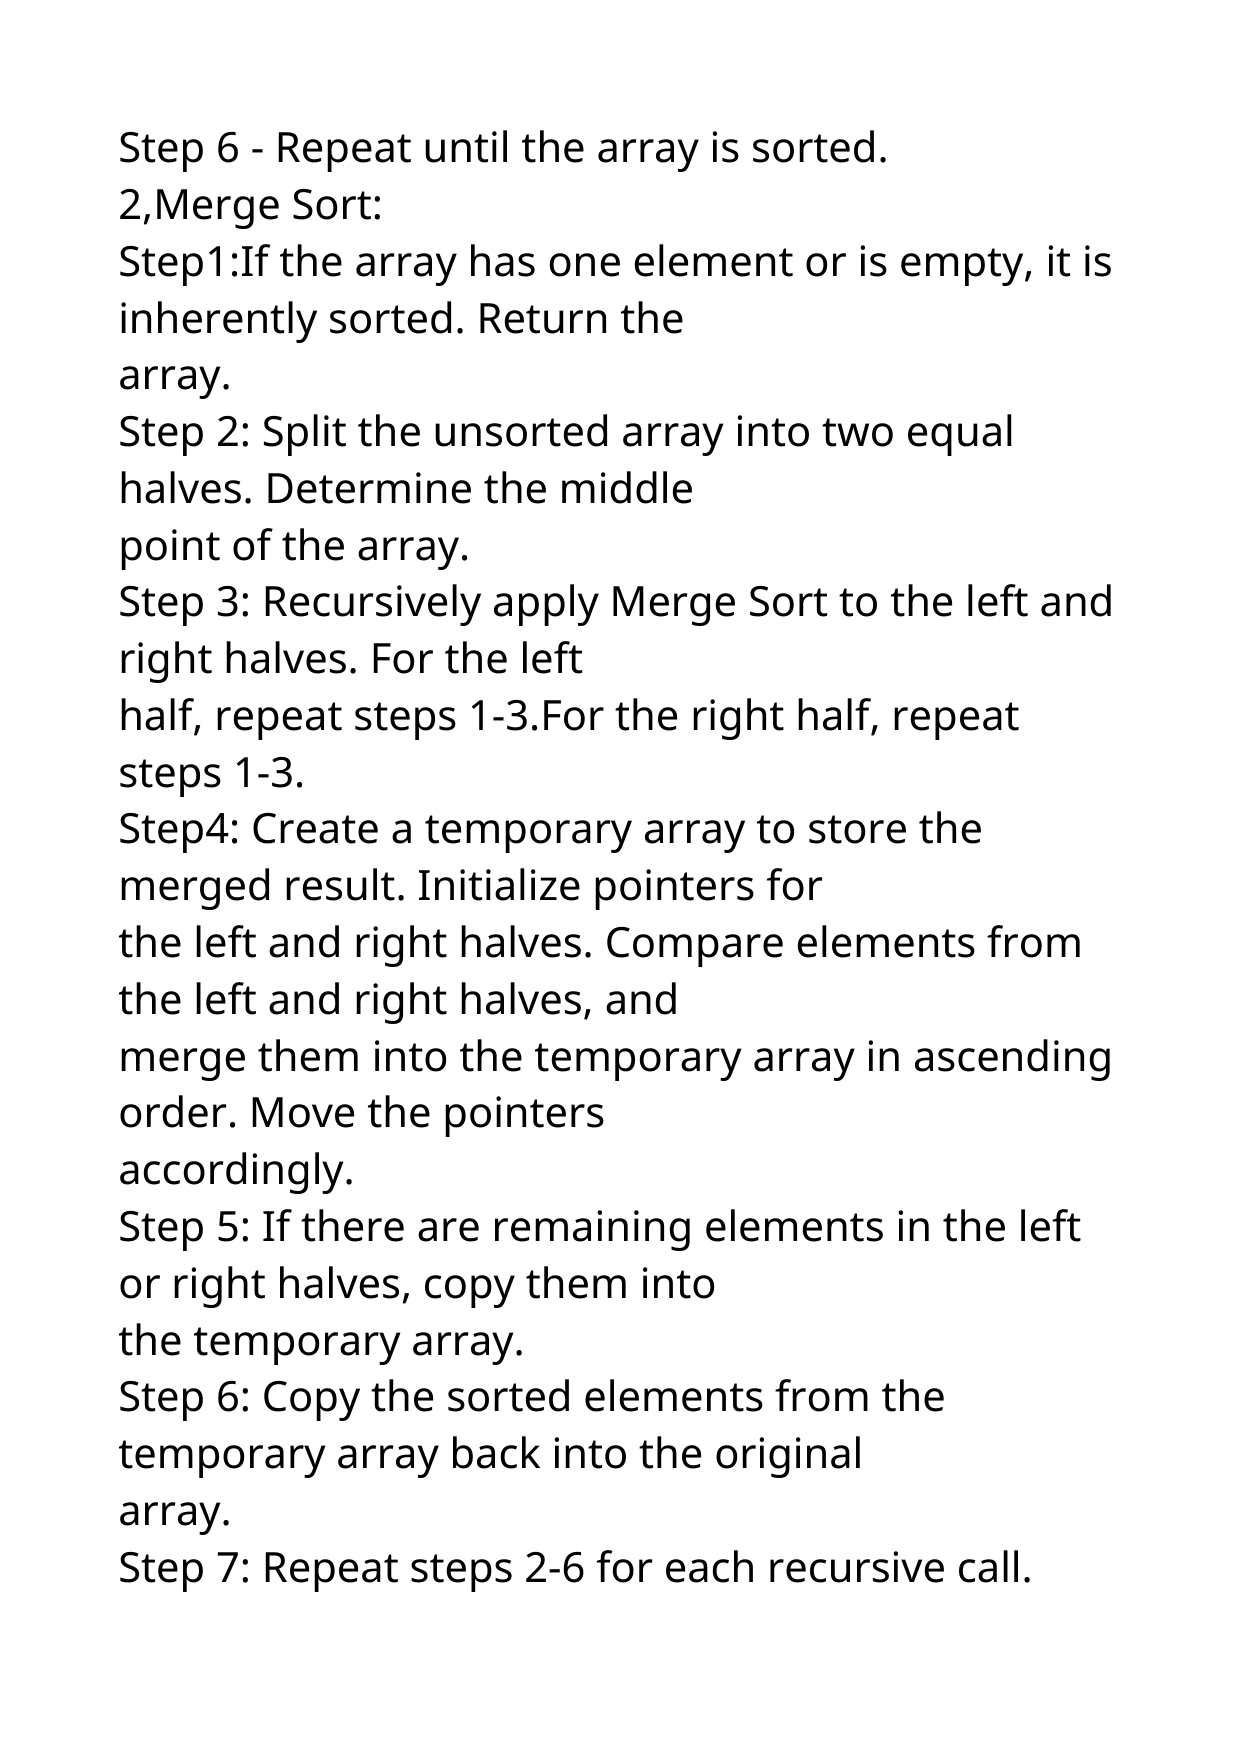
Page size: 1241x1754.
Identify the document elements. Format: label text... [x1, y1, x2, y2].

text Step 6 - Repeat until the array is sorted. [118, 118, 1122, 175]
text Step 2: Split the unsorted array into two equal halves. Determine the middle [118, 402, 1122, 516]
text Step 5: If there are remaining elements in the left or right halves, copy them into [118, 1197, 1122, 1310]
text array. [118, 345, 1122, 402]
text Step1:If the array has one element or is empty, it is inherently sorted. Return the [118, 232, 1122, 345]
text array. [118, 1481, 1122, 1537]
text point of the array. [118, 516, 1122, 572]
text 2,Merge Sort: [118, 175, 1122, 232]
text the temporary array. [118, 1310, 1122, 1367]
text Step 6: Copy the sorted elements from the temporary array back into the original [118, 1367, 1122, 1481]
text Step 3: Recursively apply Merge Sort to the left and right halves. For the left [118, 572, 1122, 686]
text the left and right halves. Compare elements from the left and right halves, and [118, 913, 1122, 1026]
text accordingly. [118, 1140, 1122, 1197]
text Step4: Create a temporary array to store the merged result. Initialize pointers for [118, 799, 1122, 913]
text merge them into the temporary array in ascending order. Move the pointers [118, 1026, 1122, 1140]
text Step 7: Repeat steps 2-6 for each recursive call. [118, 1537, 1122, 1594]
text half, repeat steps 1-3.For the right half, repeat steps 1-3. [118, 686, 1122, 799]
